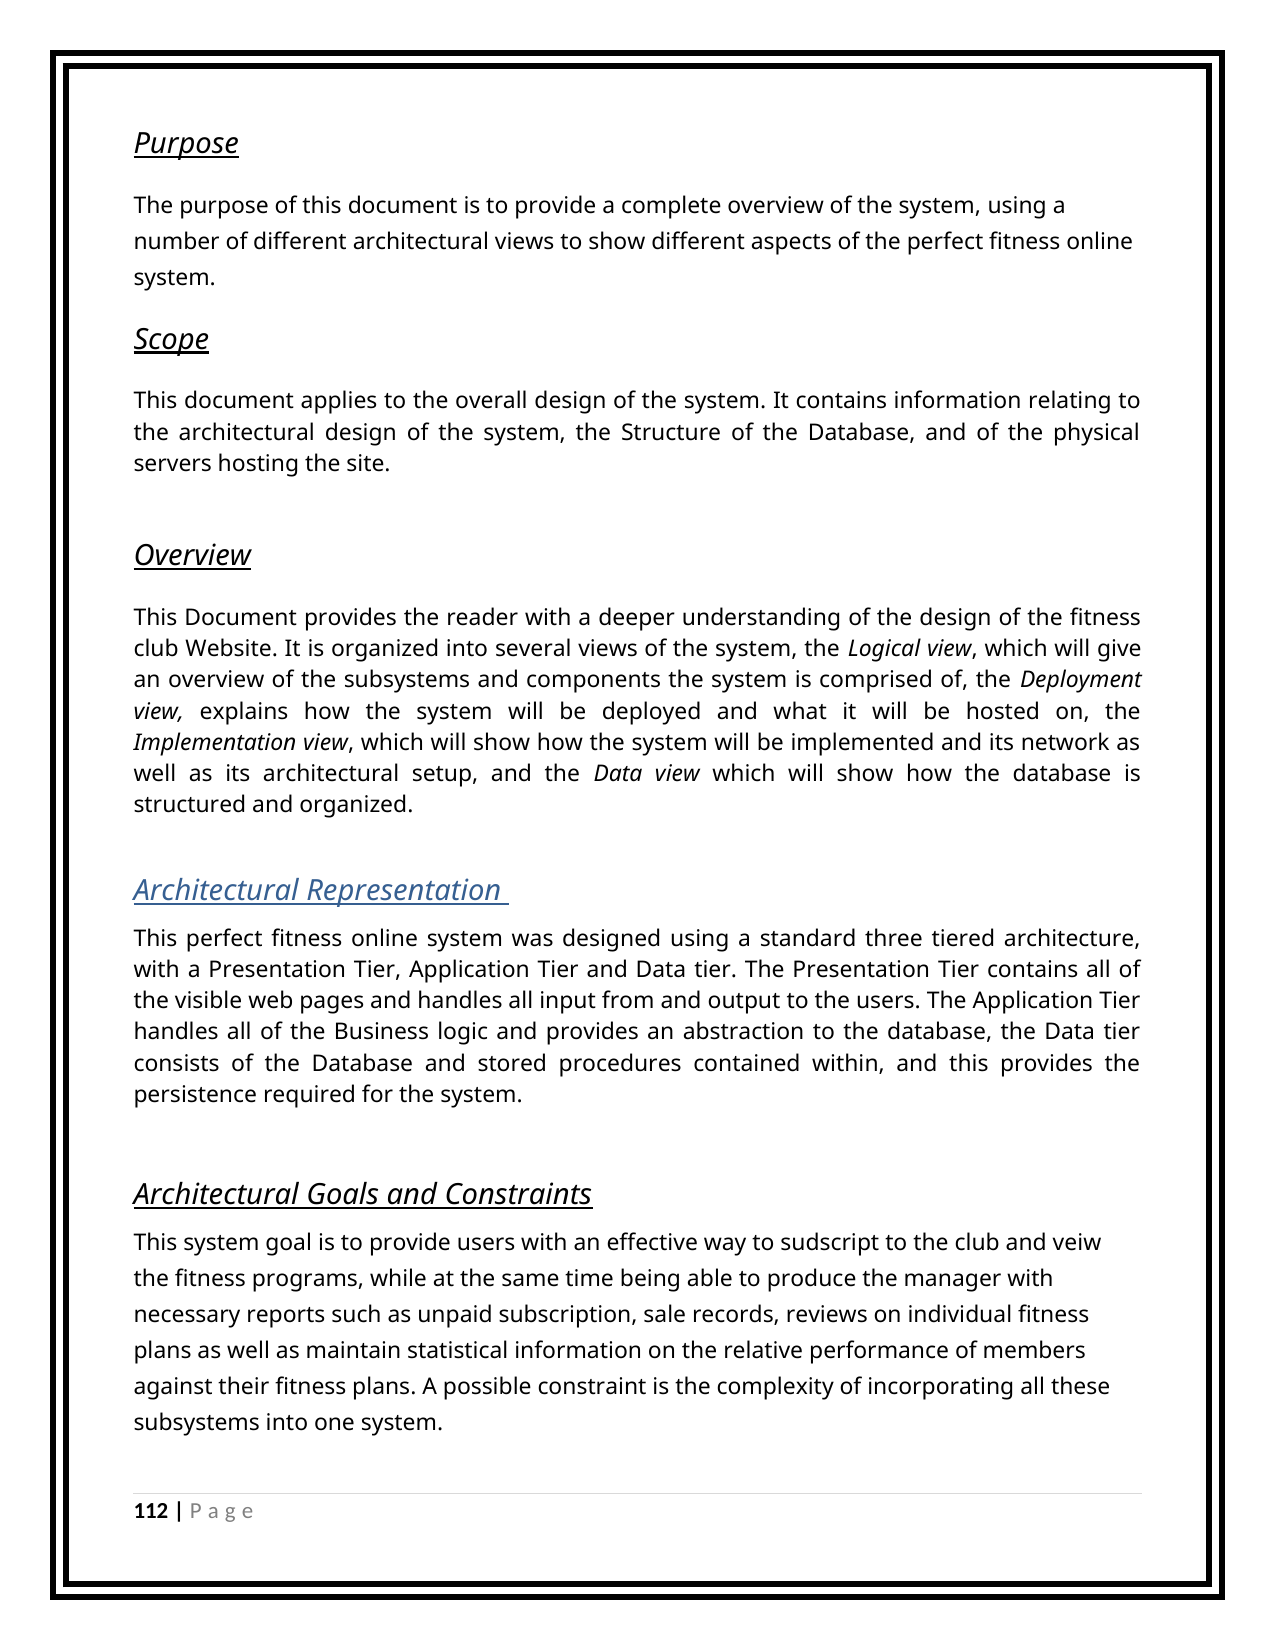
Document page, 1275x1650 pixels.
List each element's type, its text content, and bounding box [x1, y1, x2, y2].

text This perfect fitness online system was designed using a standard three tiered architecture, with a Presentation Tier, Application Tier and Data tier. The Presentation Tier contains all of the visible web pages and handles all input from and output to the users. The Application Tier handles all of the Business logic and provides an abstraction to the database, the Data tier consists of the Database and stored procedures contained within, and this provides the persistence required for the system. [133, 921, 1142, 1109]
text Architectural Goals and Constraints [133, 1174, 1142, 1213]
text The purpose of this document is to provide a complete overview of the system, using a number of different architectural views to show different aspects of the perfect fitness online system. [133, 189, 1142, 292]
text Overview [133, 534, 1142, 574]
text This system goal is to provide users with an effective way to sudscript to the club and veiw the fitness programs, while at the same time being able to produce the manager with necessary reports such as unpaid subscription, sale records, reviews on individual fitness plans as well as maintain statistical information on the relative performance of members against their fitness plans. A possible constraint is the complexity of incorporating all these subsystems into one system. [133, 1226, 1142, 1437]
subtitle Architectural Representation [133, 869, 1142, 909]
text This document applies to the overall design of the system. It contains information relating to the architectural design of the system, the Structure of the Database, and of the physical servers hosting the site. [133, 384, 1142, 478]
text Purpose [133, 123, 1142, 162]
text Scope [133, 318, 1142, 358]
text This Document provides the reader with a deeper understanding of the design of the fitness club Website. It is organized into several views of the system, the Logical view, which will give an overview of the subsystems and components the system is comprised of, the Deployment view, explains how the system will be deployed and what it will be hosted on, the Implementation view, which will show how the system will be implemented and its network as well as its architectural setup, and the Data view which will show how the database is structured and organized. [133, 601, 1142, 819]
